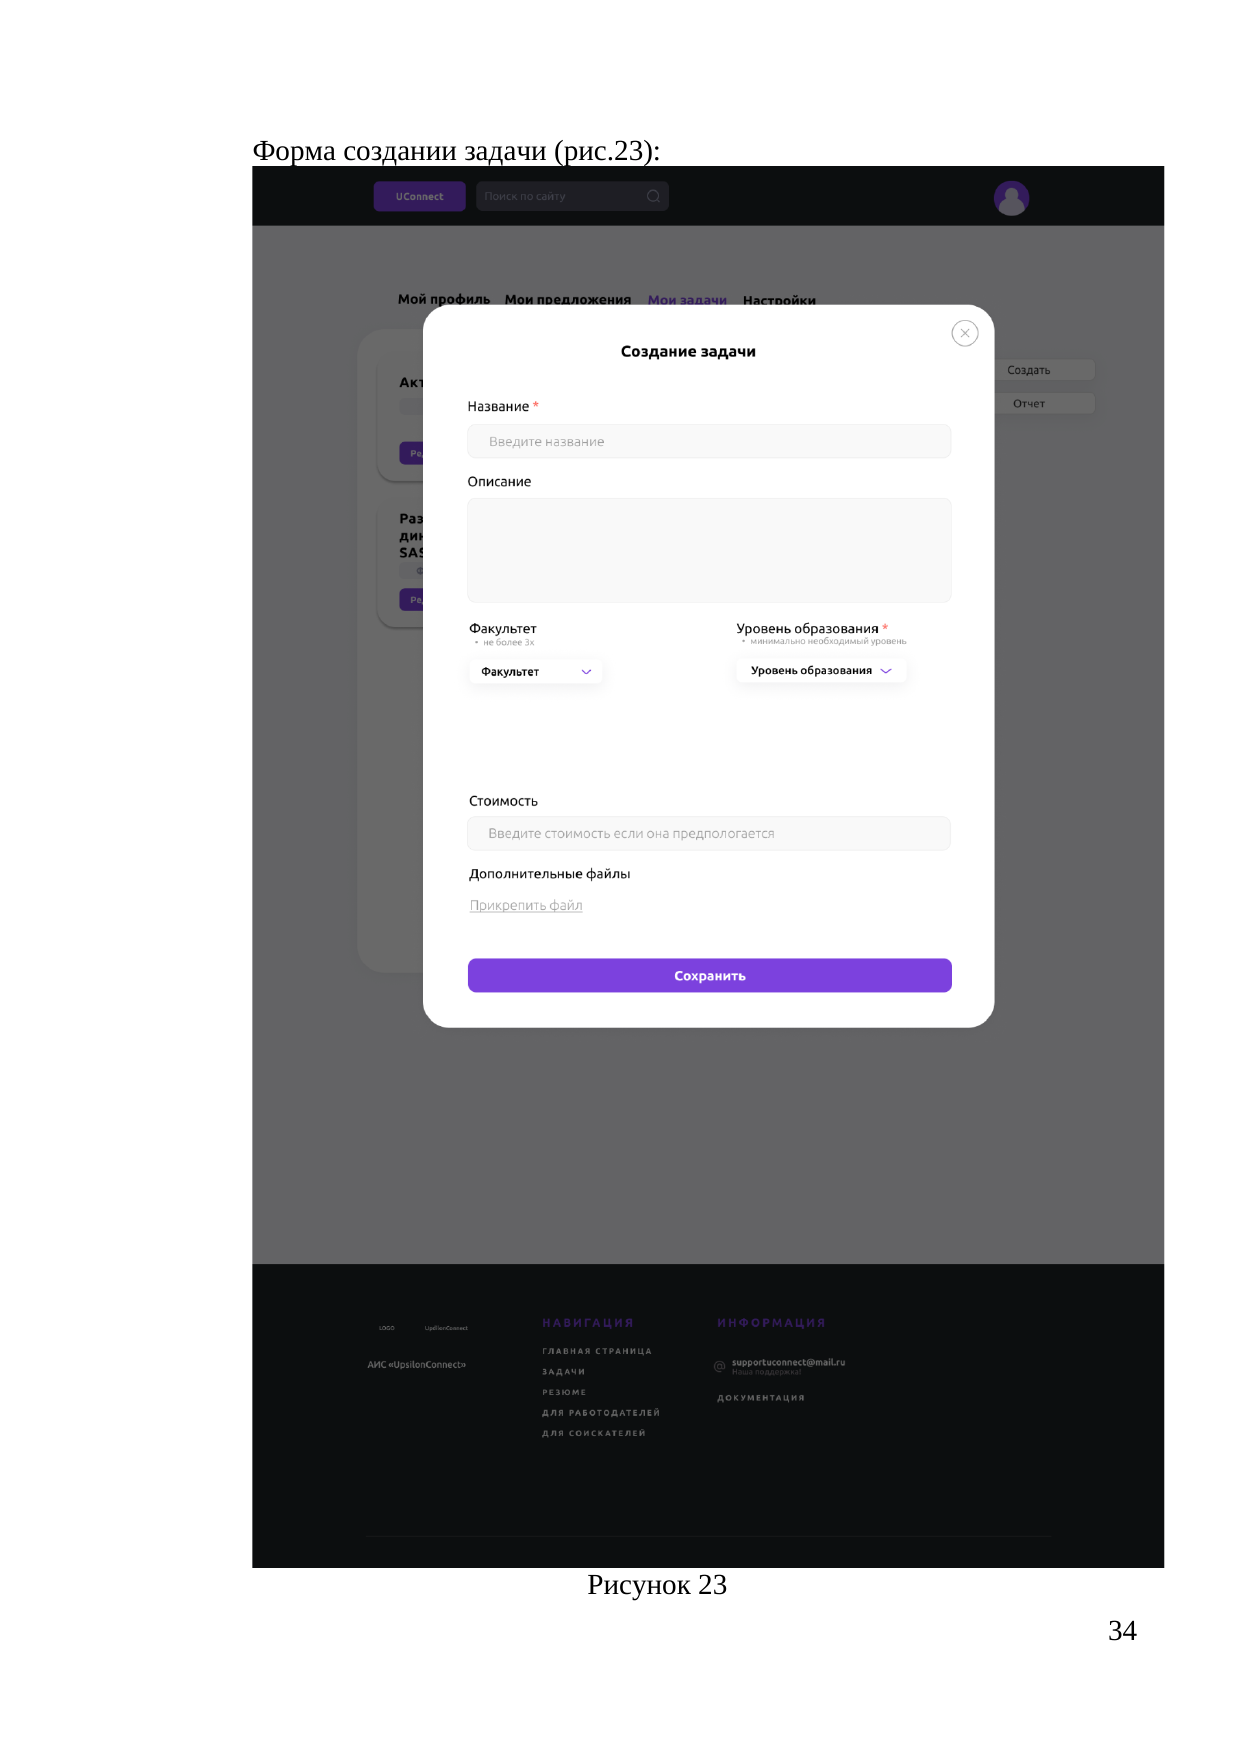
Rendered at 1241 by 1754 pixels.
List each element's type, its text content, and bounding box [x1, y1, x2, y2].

text Форма создании задачи (рис.23): [177, 133, 1137, 166]
picture [252, 166, 1165, 1568]
